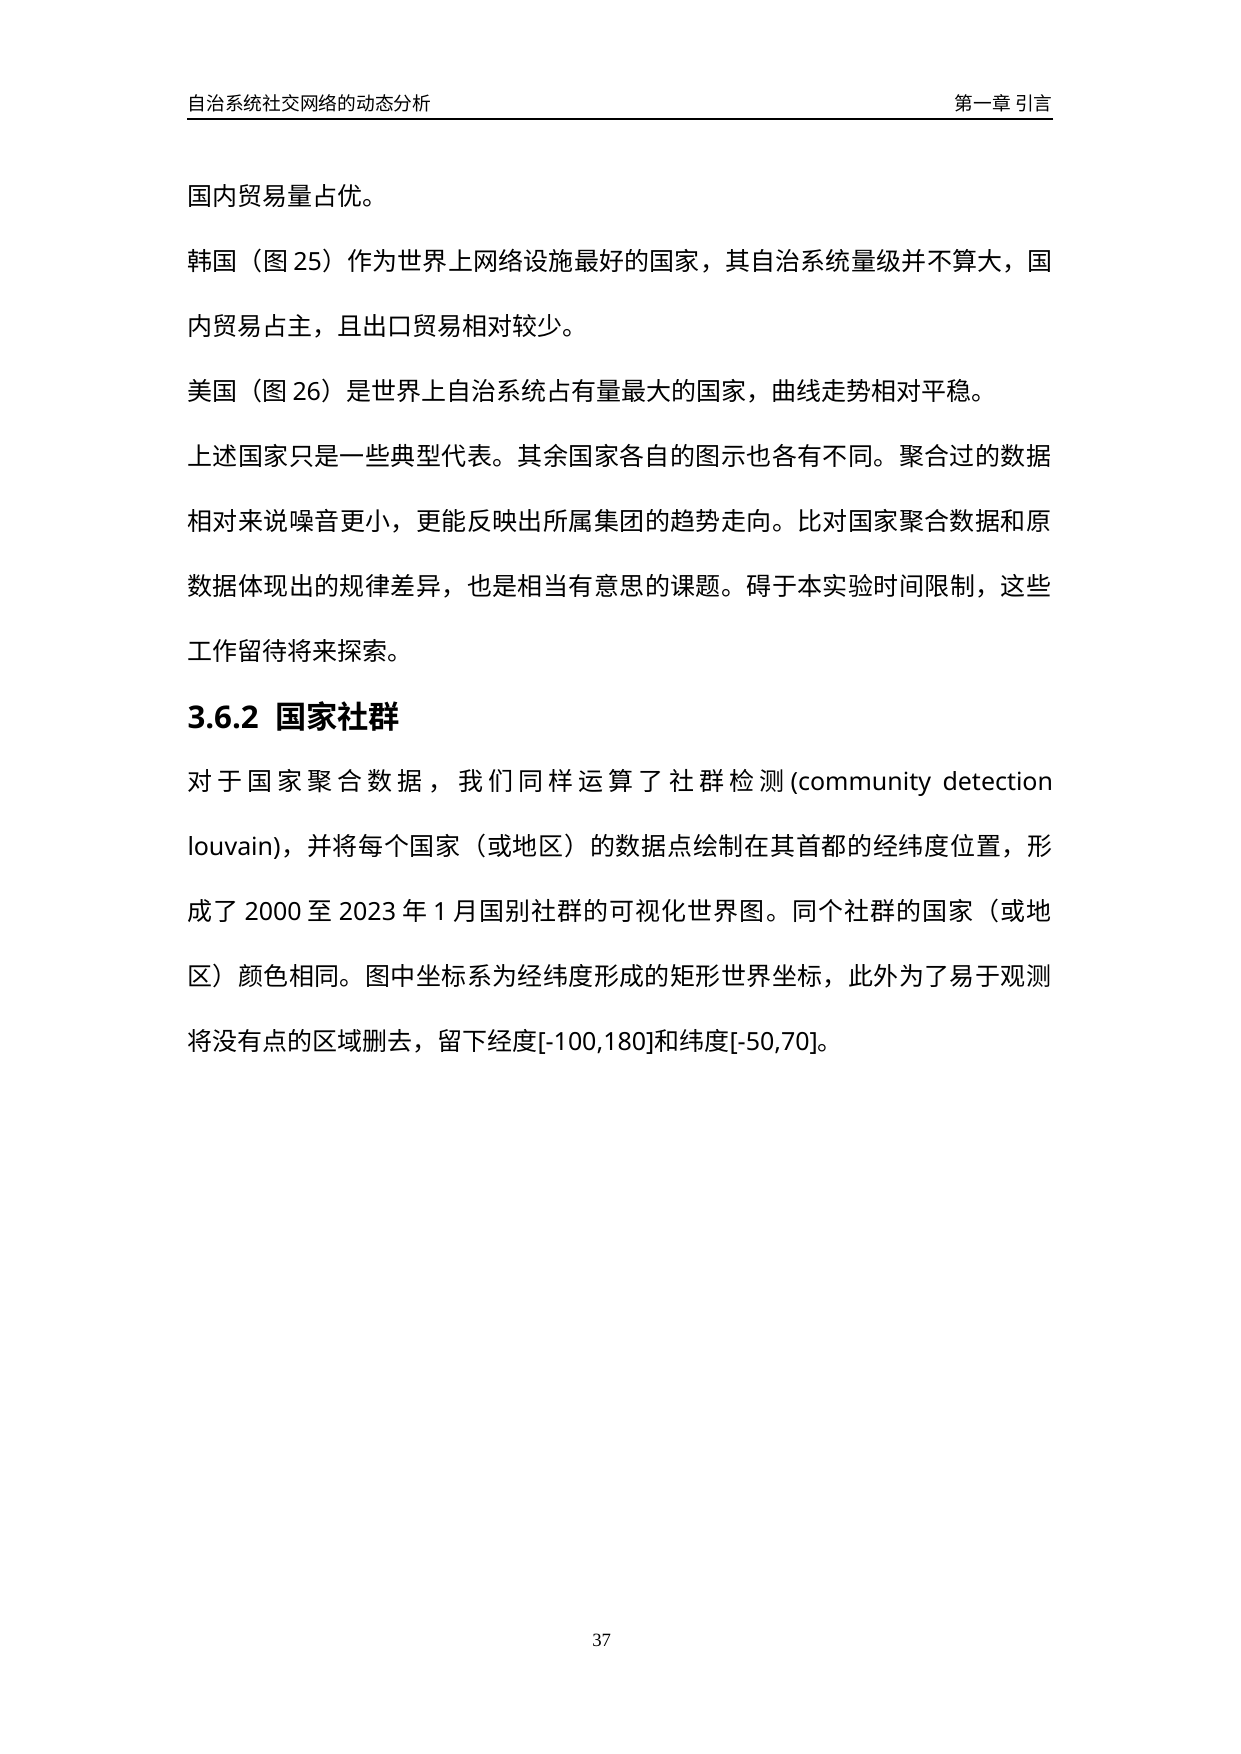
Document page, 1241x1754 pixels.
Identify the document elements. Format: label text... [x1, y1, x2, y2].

text 美国（图26）是世界上自治系统占有量最大的国家，曲线走势相对平稳。 [187, 357, 1053, 422]
text 3.6.2 国家社群 [187, 682, 1053, 747]
text 上述国家只是一些典型代表。其余国家各自的图示也各有不同。聚合过的数据相对来说噪音更小，更能反映出所属集团的趋势走向。比对国家聚合数据和原数据体现出的规律差异，也是相当有意思的课题。碍于本实验时间限制，这些工作留待将来探索。 [187, 422, 1053, 682]
text 对于国家聚合数据，我们同样运算了社群检测(community detection louvain)，并将每个国家（或地区）的数据点绘制在其首都的经纬度位置，形成了2000至2023年1月国别社群的可视化世界图。同个社群的国家（或地区）颜色相同。图中坐标系为经纬度形成的矩形世界坐标，此外为了易于观测，将没有点的区域删去，留下经度[-100,180]和纬度[-50,70]。 [187, 747, 1053, 1072]
text 韩国（图25）作为世界上网络设施最好的国家，其自治系统量级并不算大，国内贸易占主，且出口贸易相对较少。 [187, 227, 1053, 357]
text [187, 162, 1053, 227]
